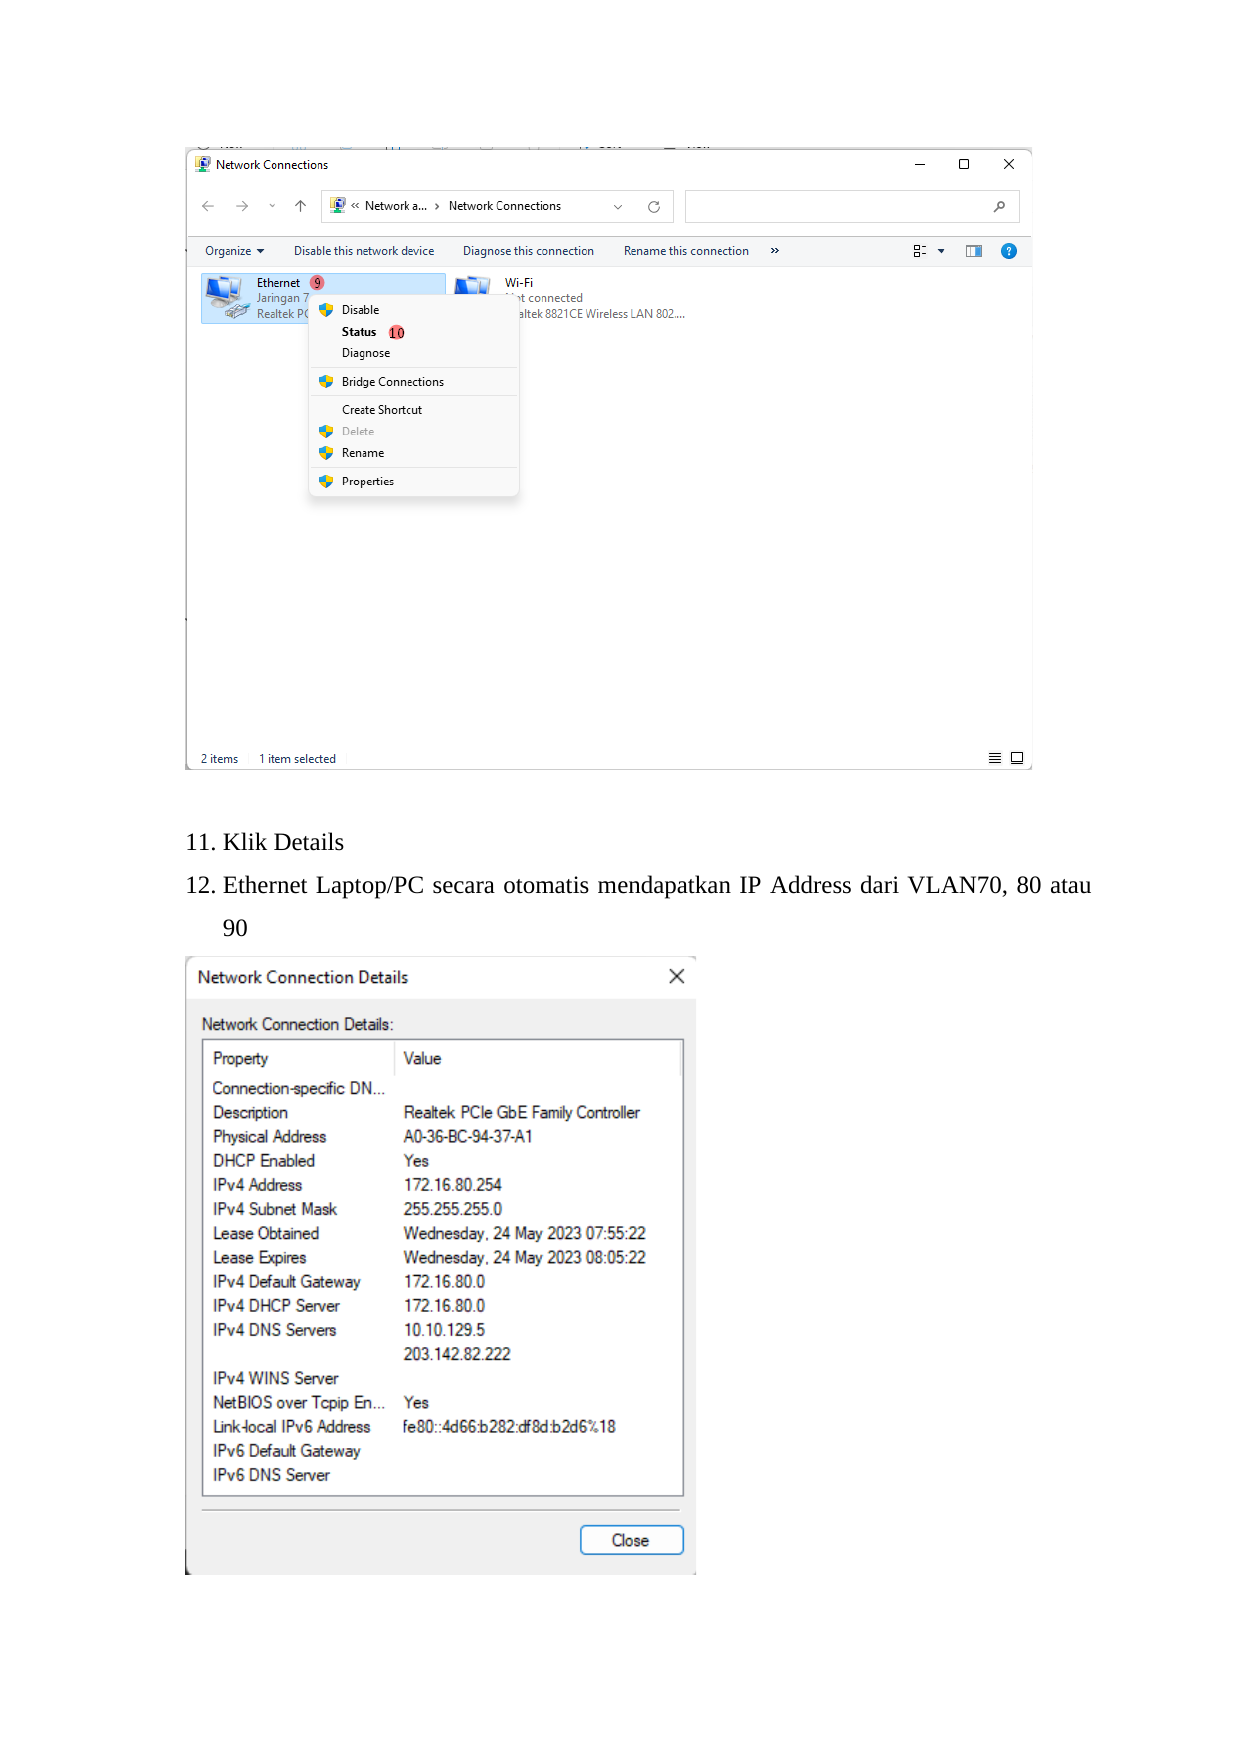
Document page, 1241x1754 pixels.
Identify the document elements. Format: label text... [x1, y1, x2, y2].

list Ethernet Laptop/PC secara otomatis mendapatkan IP Address dari VLAN70, 80 atau 90 [185, 870, 1092, 942]
picture [185, 956, 697, 1575]
picture [185, 147, 1033, 770]
list Klik Details [185, 827, 1092, 855]
